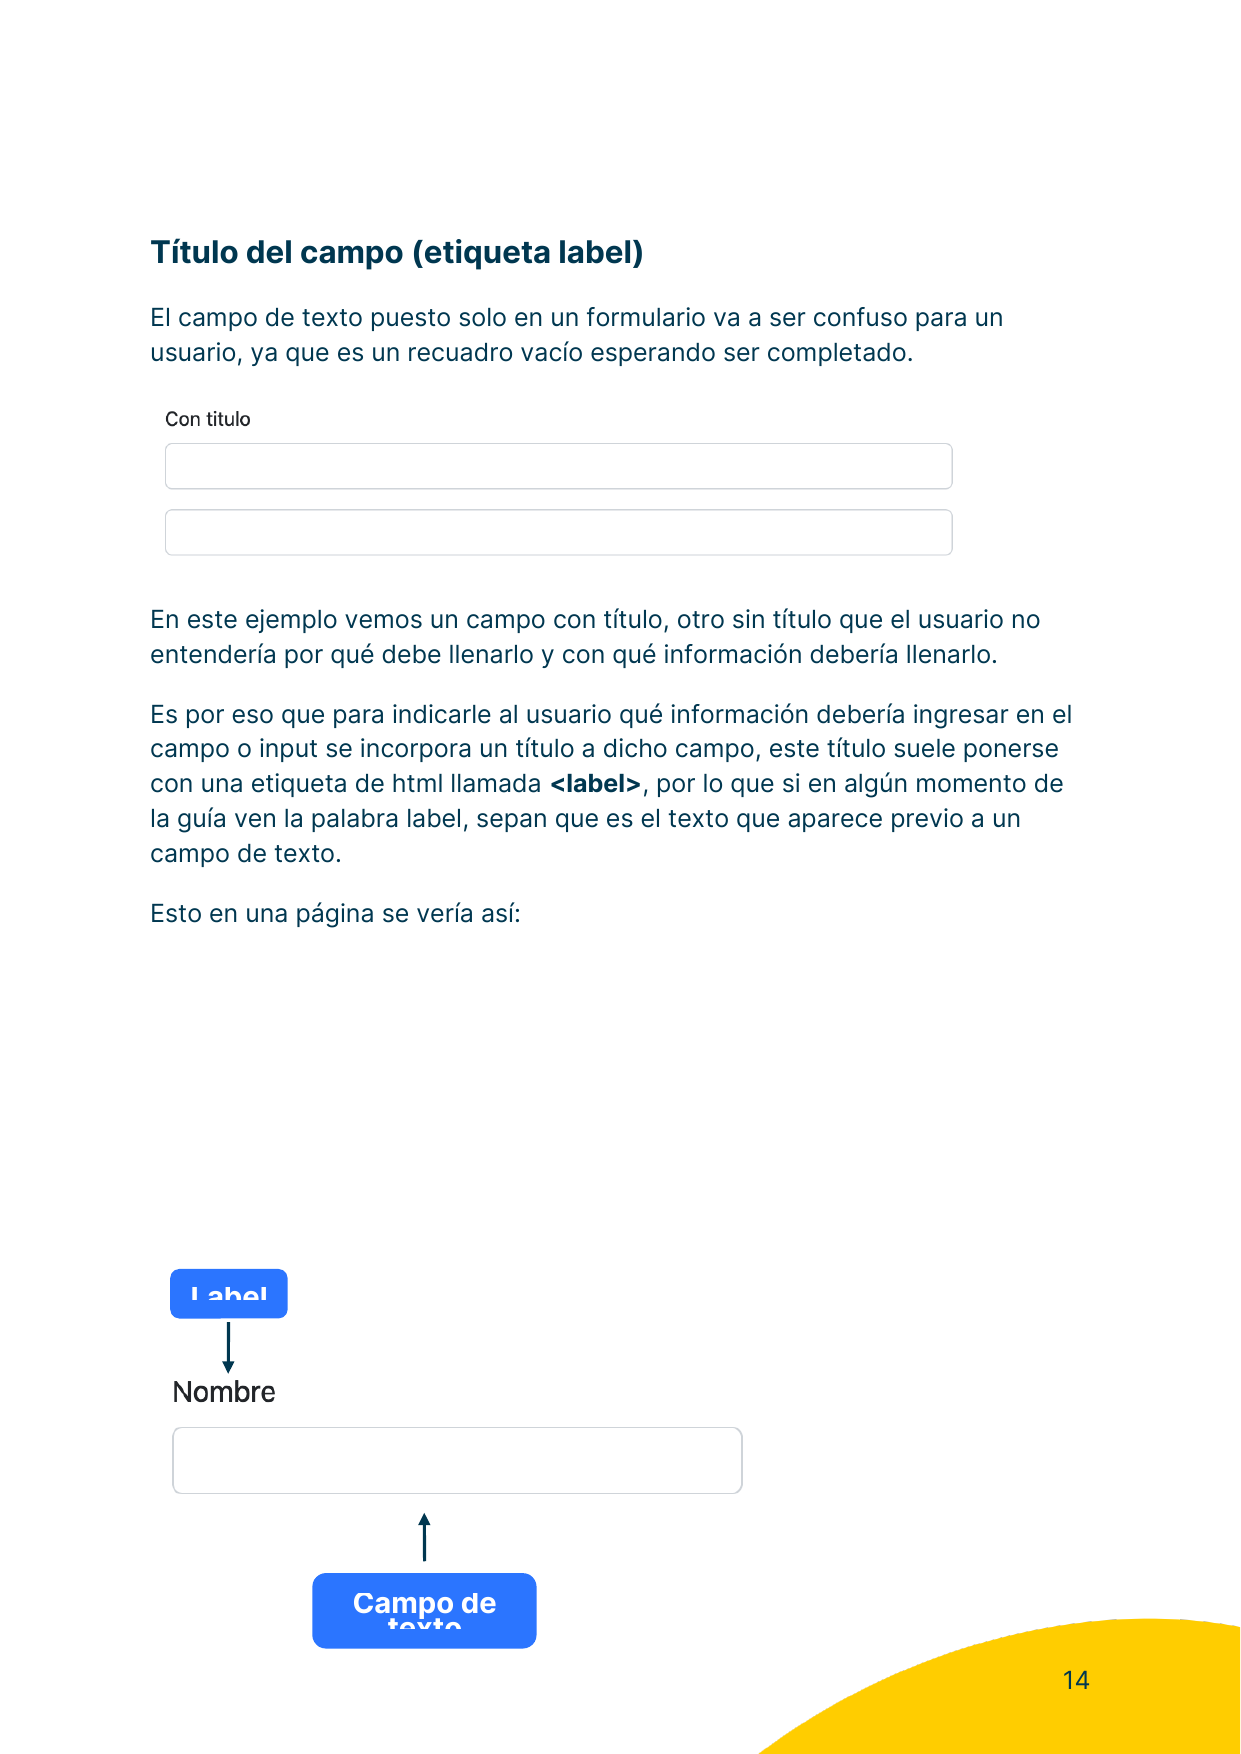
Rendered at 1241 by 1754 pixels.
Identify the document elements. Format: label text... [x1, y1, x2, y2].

text Es por eso que para indicarle al usuario qué información debería ingresar en el campo o input se incorpora un título a dicho campo, este título suele ponerse con una etiqueta de html llamada <label>, por lo que si en algún momento de la guía ven la palabra label, sepan que es el texto que aparece previo a un campo de texto. [150, 699, 1090, 868]
text El campo de texto puesto solo en un formulario va a ser confuso para un usuario, ya que es un recuadro vacío esperando ser completado. [150, 302, 1090, 367]
picture [557, 1618, 1241, 1754]
subtitle Título del campo (etiqueta label) [150, 234, 1090, 271]
picture [150, 396, 995, 575]
picture [150, 1370, 769, 1519]
text En este ejemplo vemos un campo con título, otro sin título que el usuario no entendería por qué debe llenarlo y con qué información debería llenarlo. [150, 604, 1090, 669]
text Esto en una página se vería así: [150, 898, 1090, 928]
